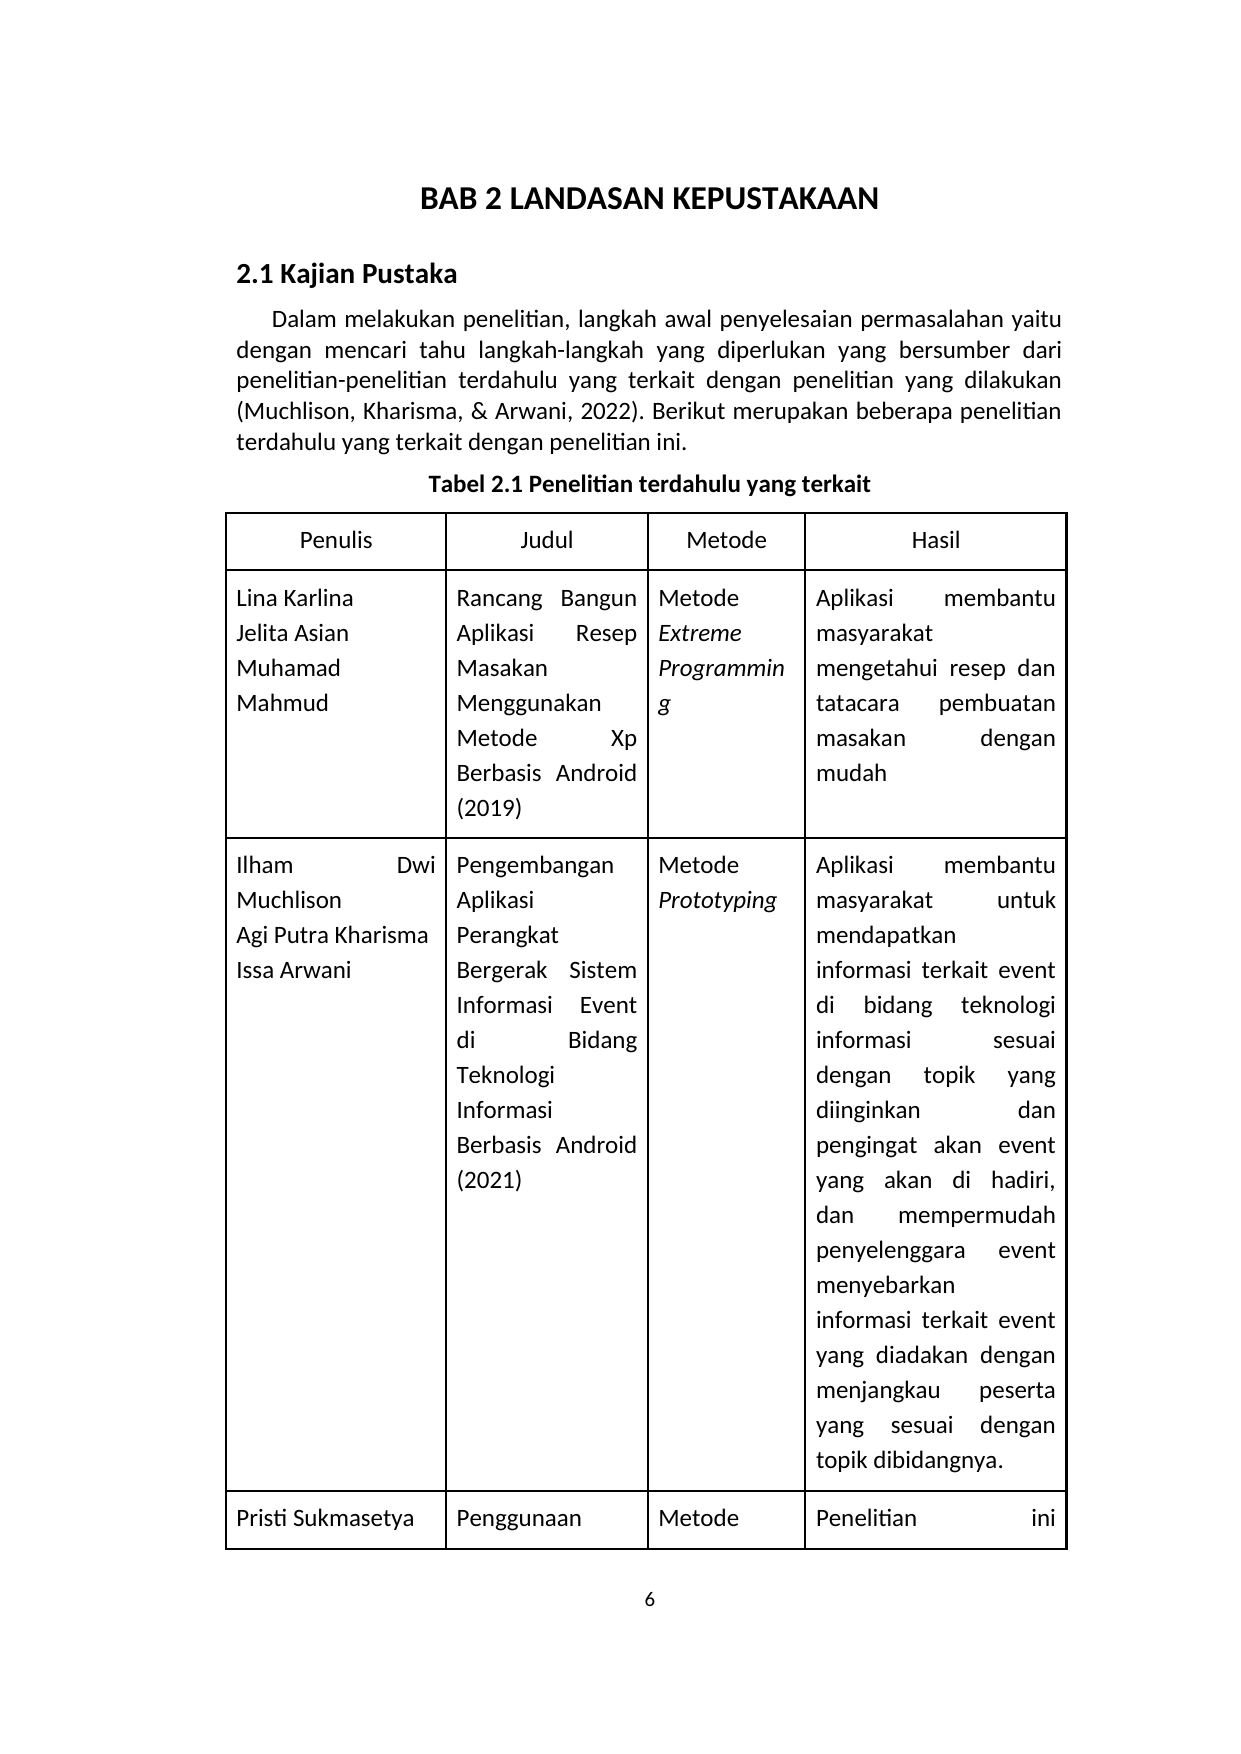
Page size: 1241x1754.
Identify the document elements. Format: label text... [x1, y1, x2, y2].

subtitle LANDASAN KEPUSTAKAAN [236, 177, 1063, 218]
table_cell Aplikasi membantu masyarakat untuk mendapatkan informasi terkait event di bidang teknologi informasi sesuai dengan topik yang diinginkan dan pengingat akan event yang akan di hadiri, dan mempermudah penyelenggara event menyebarkan informasi terkait event yang diadakan dengan menjangkau peserta yang sesuai dengan topik dibidangnya. [806, 839, 1065, 1490]
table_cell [447, 1492, 647, 1547]
text Dalam melakukan penelitian, langkah awal penyelesaian permasalahan yaitu dengan mencari tahu langkah-langkah yang diperlukan yang bersumber dari penelitian-penelitian terdahulu yang terkait dengan penelitian yang dilakukan (Muchlison, Kharisma, & Arwani, 2022). Berikut merupakan beberapa penelitian terdahulu yang terkait dengan penelitian ini. [236, 303, 1063, 456]
table_cell Metode Extreme Programming [649, 571, 804, 837]
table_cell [227, 1492, 445, 1547]
table_cell Ilham Dwi Muchlison Agi Putra Kharisma Issa Arwani [227, 839, 445, 1490]
table_header Judul [447, 514, 647, 569]
text Tabel 2.1 Penelitian terdahulu yang terkait [236, 469, 1063, 499]
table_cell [806, 1492, 1065, 1547]
table_header Penulis [227, 514, 445, 569]
subtitle Kajian Pustaka [236, 255, 1063, 291]
table_cell Rancang Bangun Aplikasi Resep Masakan Menggunakan Metode Xp Berbasis Android (2019) [447, 571, 647, 837]
table_cell Metode Prototyping [649, 839, 804, 1490]
table_cell Lina Karlina Jelita Asian Muhamad Mahmud [227, 571, 445, 837]
table_cell Pengembangan Aplikasi Perangkat Bergerak Sistem Informasi Event di Bidang Teknologi Informasi Berbasis Android (2021) [447, 839, 647, 1490]
table_header Hasil [806, 514, 1065, 569]
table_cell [649, 1492, 804, 1547]
table_cell Aplikasi membantu masyarakat mengetahui resep dan tatacara pembuatan masakan dengan mudah [806, 571, 1065, 837]
table_header Metode [649, 514, 804, 569]
